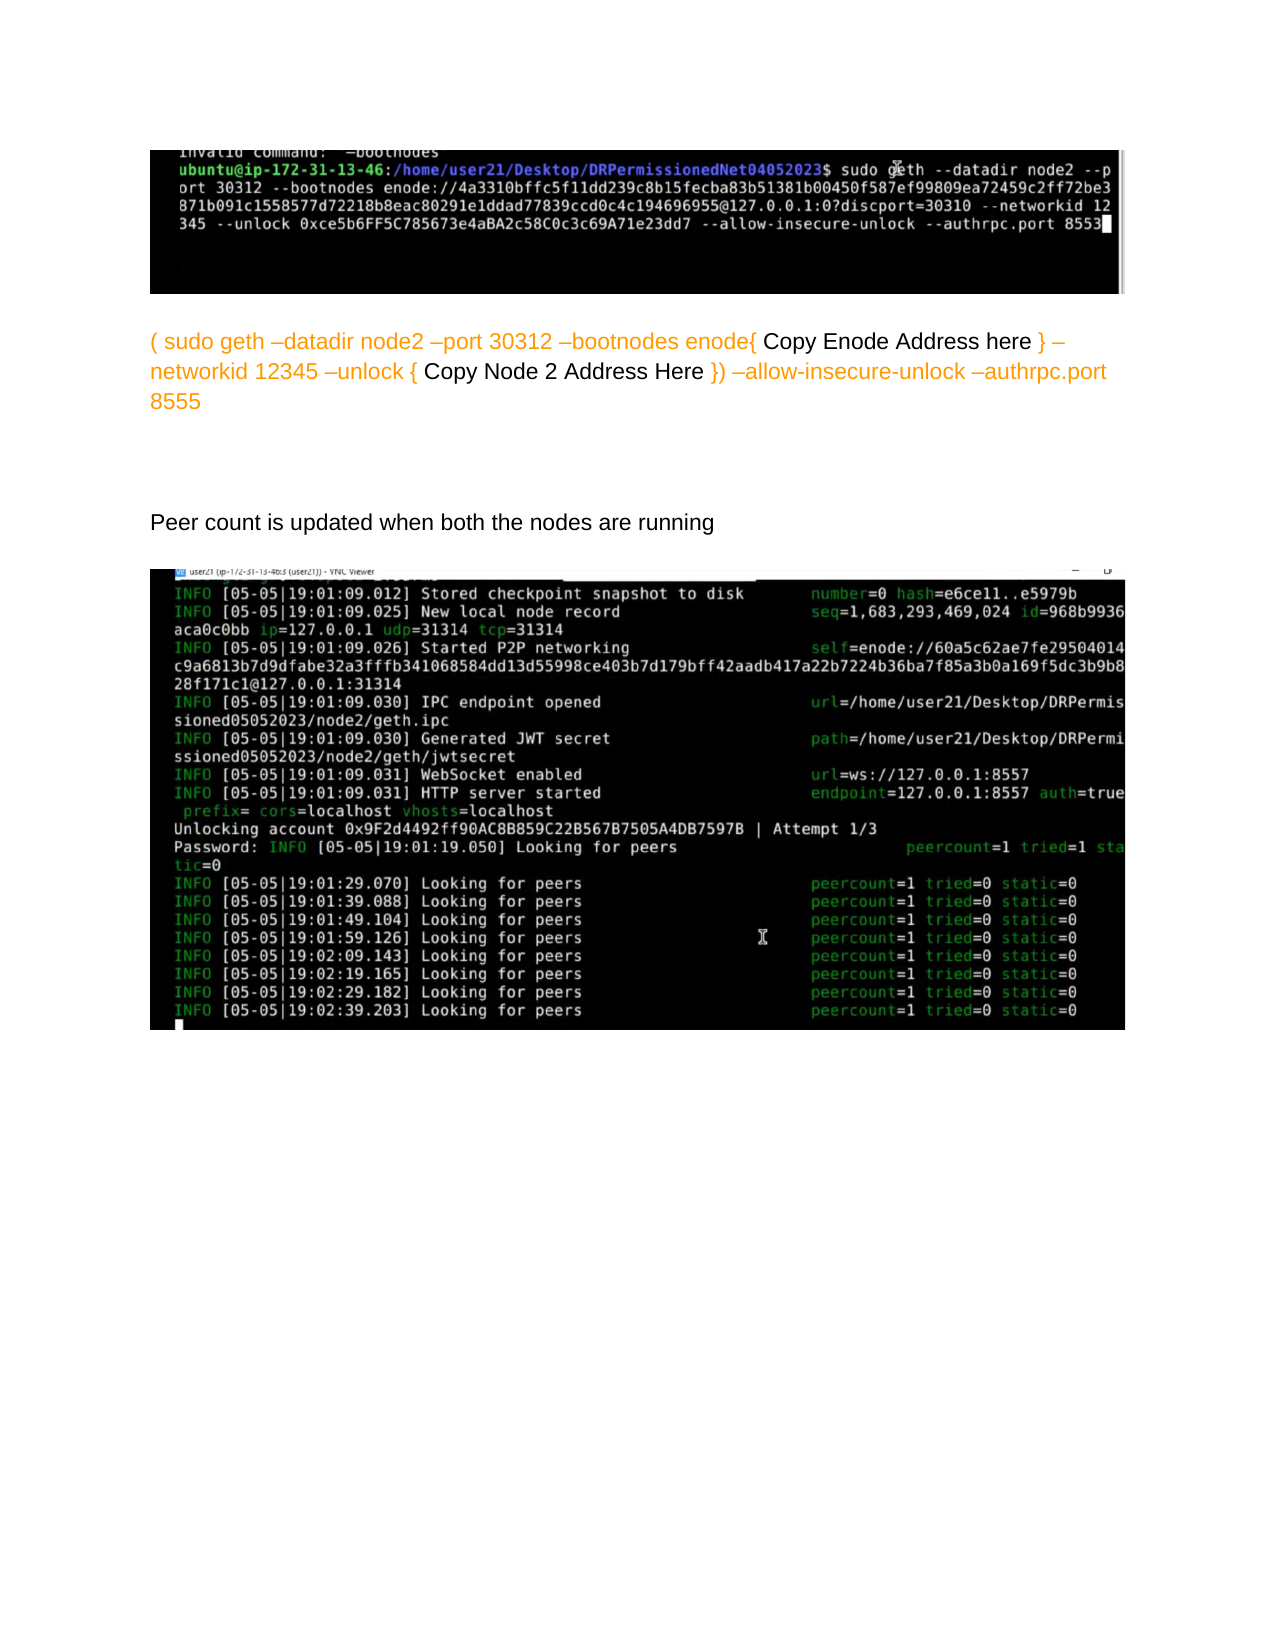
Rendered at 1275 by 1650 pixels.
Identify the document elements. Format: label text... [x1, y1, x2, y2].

text Peer count is updated when both the nodes are running [150, 509, 1125, 535]
text ( sudo geth –datadir node2 –port 30312 –bootnodes enode{ Copy Enode Address here } –networkid 12345 –unlock { Copy Node 2 Address Here }) –allow-insecure-unlock –authrpc.port 8555 [150, 328, 1125, 414]
picture [150, 150, 1125, 294]
picture [150, 569, 1125, 1030]
